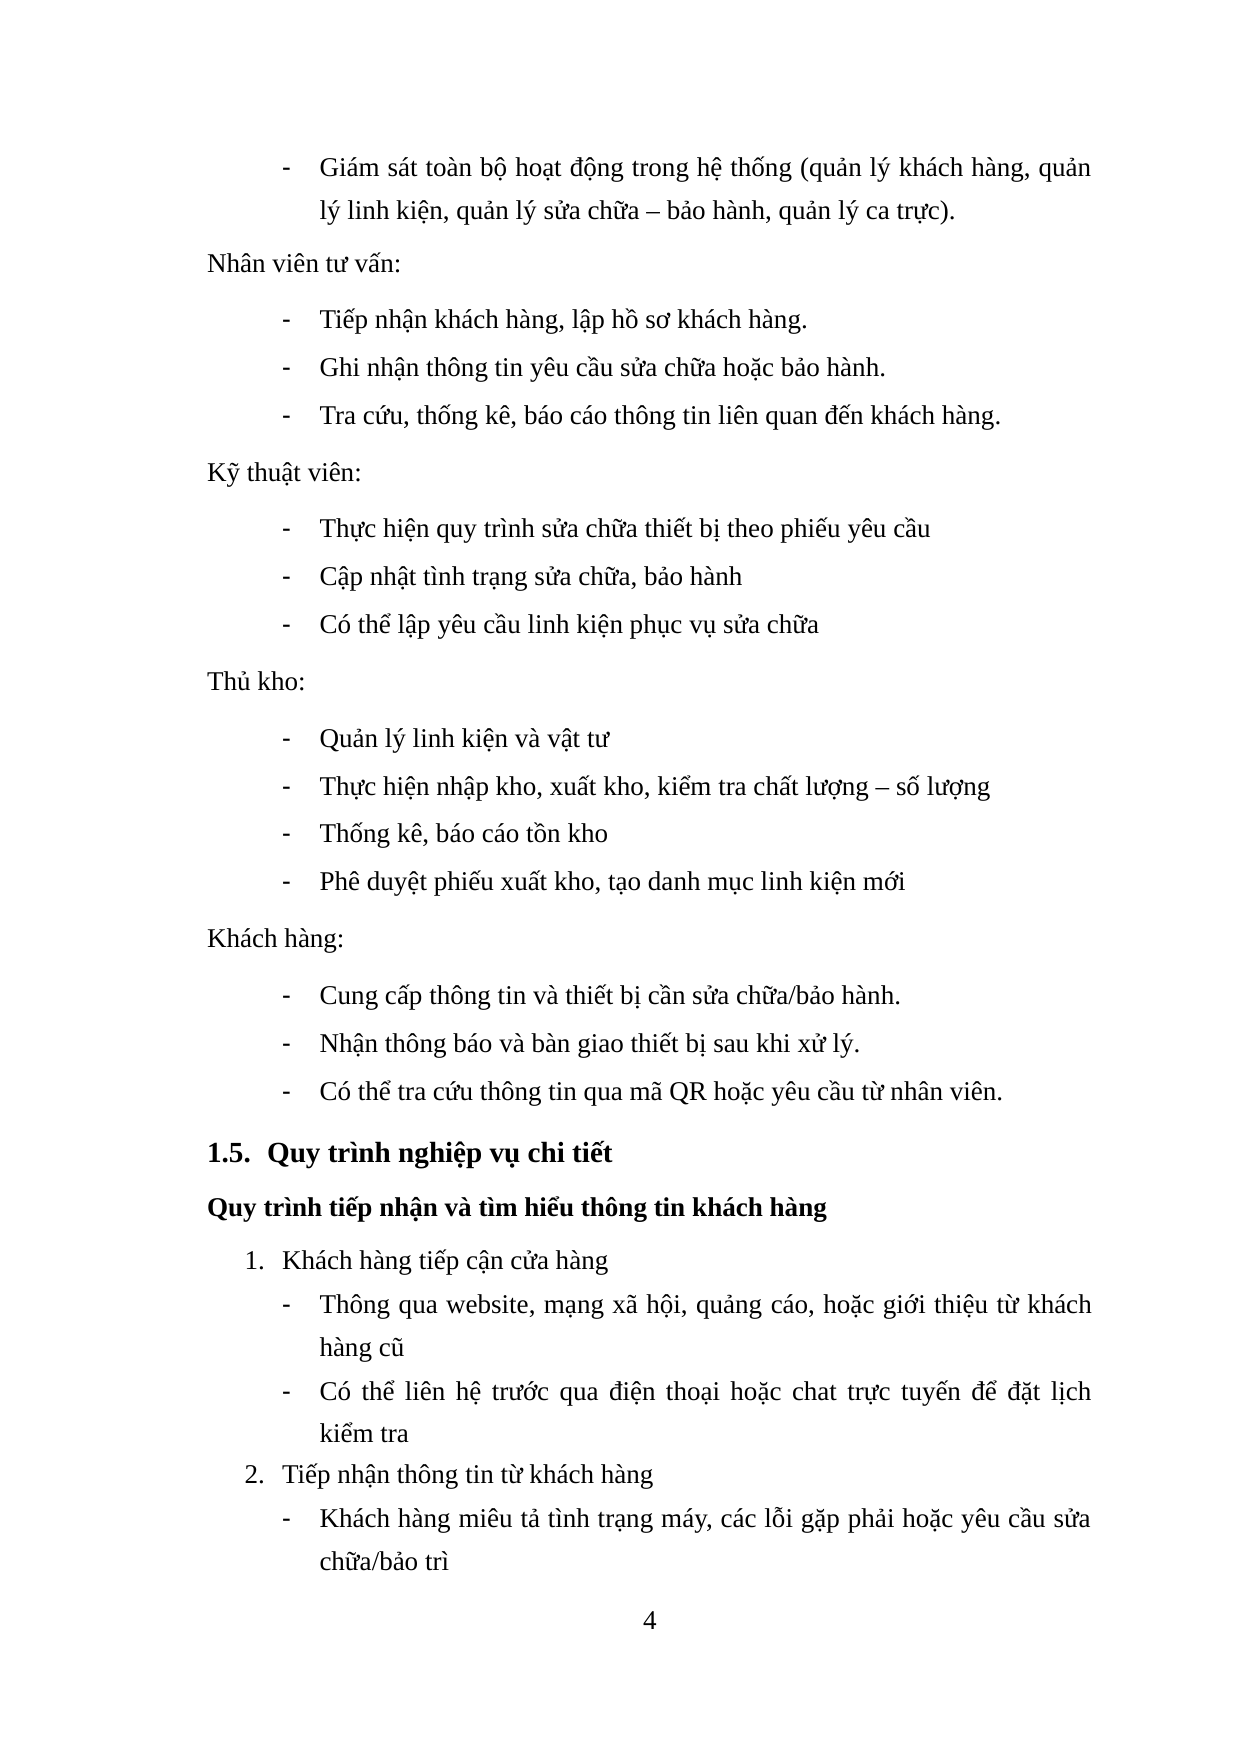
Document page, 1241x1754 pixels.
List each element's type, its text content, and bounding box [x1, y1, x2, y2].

list Nhận thông báo và bàn giao thiết bị sau khi xử lý. [282, 1023, 1092, 1060]
list Thống kê, báo cáo tồn kho [282, 814, 1092, 851]
list Tiếp nhận thông tin từ khách hàng [244, 1458, 1092, 1489]
text Kỹ thuật viên: [207, 456, 1092, 487]
text Thủ kho: [207, 665, 1092, 696]
list Khách hàng miêu tả tình trạng máy, các lỗi gặp phải hoặc yêu cầu sửa chữa/bảo trì [282, 1498, 1092, 1576]
list Thực hiện quy trình sửa chữa thiết bị theo phiếu yêu cầu [282, 509, 1092, 546]
text Khách hàng: [207, 922, 1092, 953]
list Thực hiện nhập kho, xuất kho, kiểm tra chất lượng – số lượng [282, 766, 1092, 803]
list Cung cấp thông tin và thiết bị cần sửa chữa/bảo hành. [282, 975, 1092, 1012]
text Nhân viên tư vấn: [207, 247, 1092, 278]
list Quản lý linh kiện và vật tư [282, 718, 1092, 755]
text Quy trình tiếp nhận và tìm hiểu thông tin khách hàng [207, 1192, 1092, 1223]
list Có thể liên hệ trước qua điện thoại hoặc chat trực tuyến để đặt lịch kiểm tra [282, 1371, 1092, 1449]
list Có thể lập yêu cầu linh kiện phục vụ sửa chữa [282, 605, 1092, 642]
list Khách hàng tiếp cận cửa hàng [244, 1244, 1092, 1276]
list Cập nhật tình trạng sửa chữa, bảo hành [282, 557, 1092, 594]
list Tiếp nhận khách hàng, lập hồ sơ khách hàng. [282, 300, 1092, 337]
list Giám sát toàn bộ hoạt động trong hệ thống (quản lý khách hàng, quản lý linh kiện, quản lý sửa chữa – bảo hành, quản lý ca trực). [282, 148, 1092, 225]
list Ghi nhận thông tin yêu cầu sửa chữa hoặc bảo hành. [282, 348, 1092, 384]
list Có thể tra cứu thông tin qua mã QR hoặc yêu cầu từ nhân viên. [282, 1071, 1092, 1108]
list Phê duyệt phiếu xuất kho, tạo danh mục linh kiện mới [282, 862, 1092, 899]
list Thông qua website, mạng xã hội, quảng cáo, hoặc giới thiệu từ khách hàng cũ [282, 1285, 1092, 1362]
list Tra cứu, thống kê, báo cáo thông tin liên quan đến khách hàng. [282, 396, 1092, 432]
subtitle Quy trình nghiệp vụ chi tiết [207, 1136, 1092, 1169]
